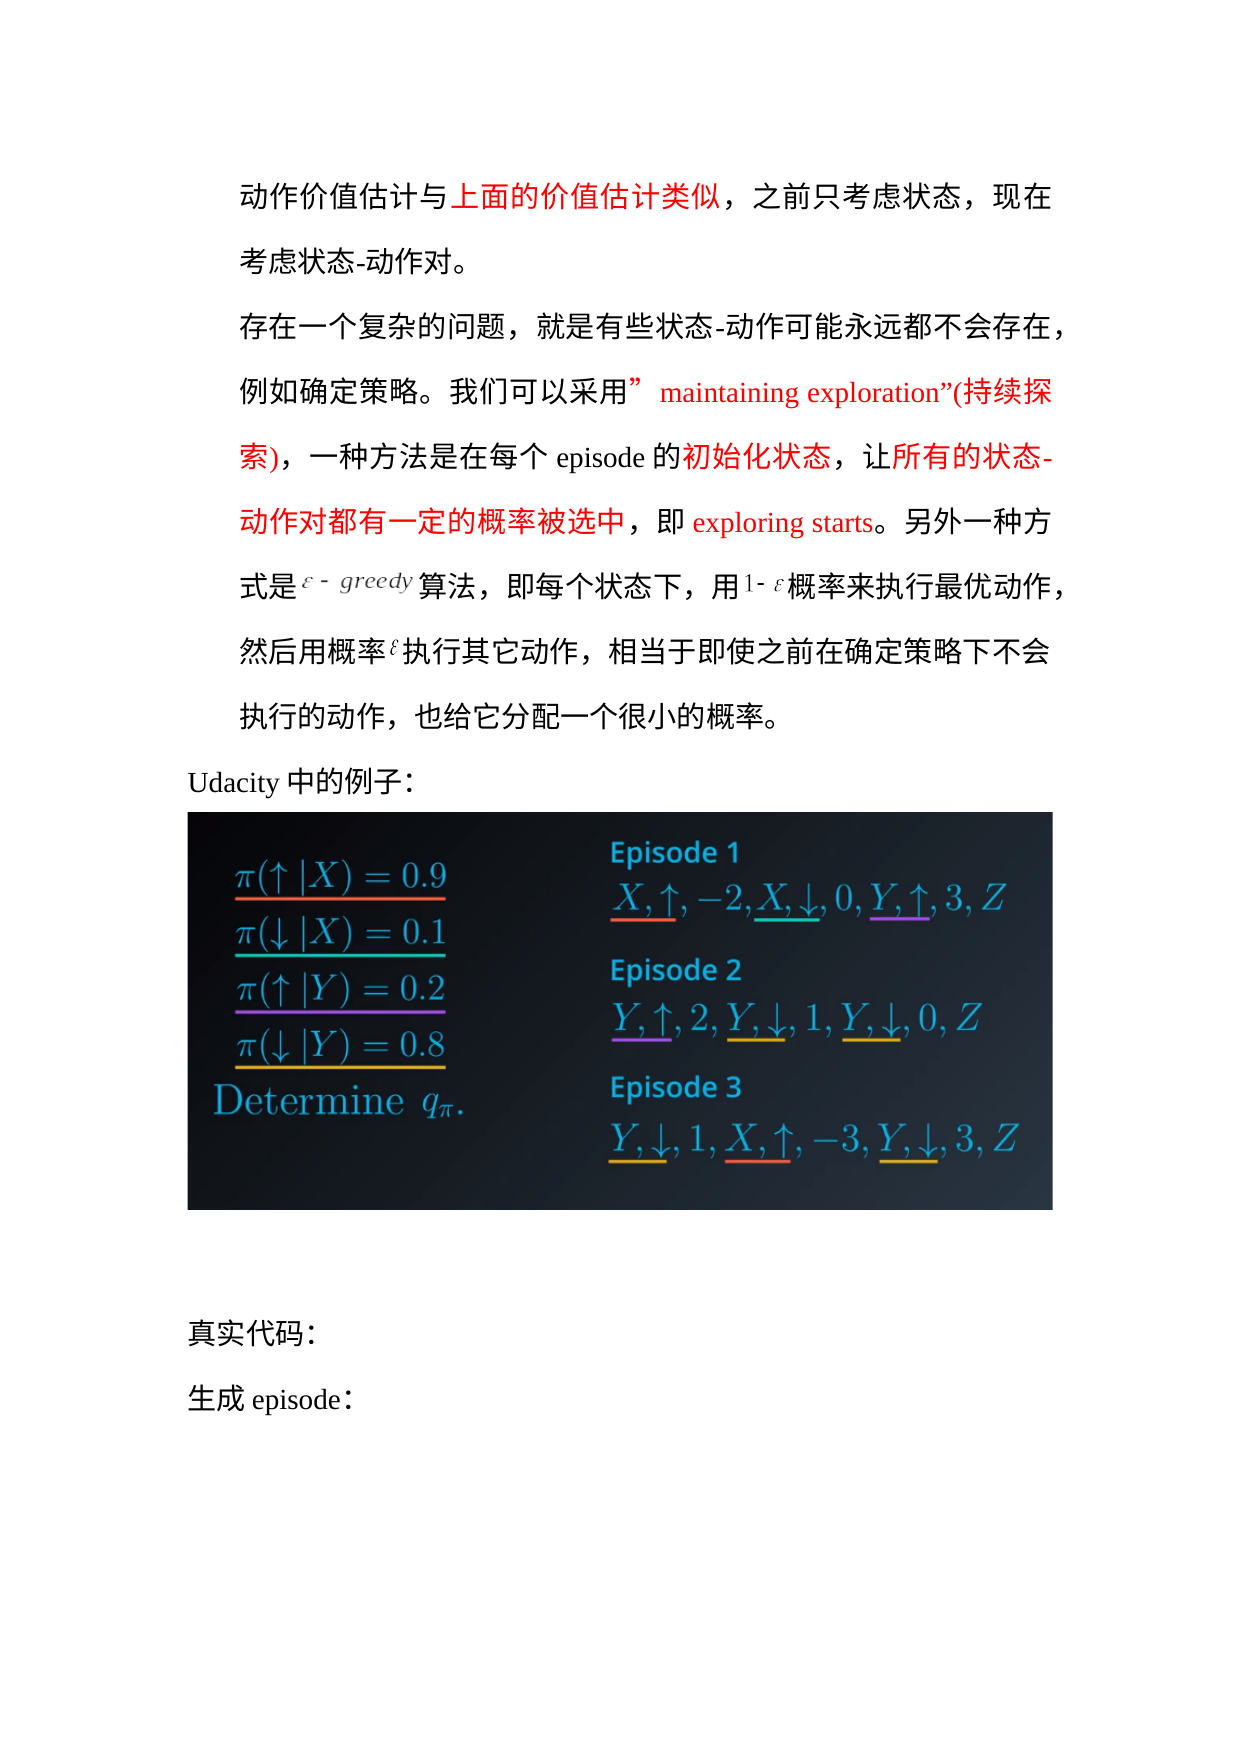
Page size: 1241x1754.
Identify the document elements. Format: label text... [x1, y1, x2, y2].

text 真实代码： [187, 1299, 1053, 1364]
text 生成episode： [187, 1364, 1053, 1429]
list 存在一个复杂的问题，就是有些状态-动作可能永远都不会存在，例如确定策略。我们可以采用”maintaining exploration”(持续探索)，一种方法是在每个episode的初始化状态，让所有的状态-动作对都有一定的概率被选中，即exploring starts。另外一种方式是算法，即每个状态下，用概率来执行最优动作，然后用概率执行其它动作，相当于即使之前在确定策略下不会执行的动作，也给它分配一个很小的概率。 [239, 292, 1053, 747]
picture [187, 812, 1053, 1210]
list 动作价值估计与上面的价值估计类似，之前只考虑状态，现在考虑状态-动作对。 [239, 162, 1053, 292]
text Udacity中的例子： [187, 747, 1053, 812]
